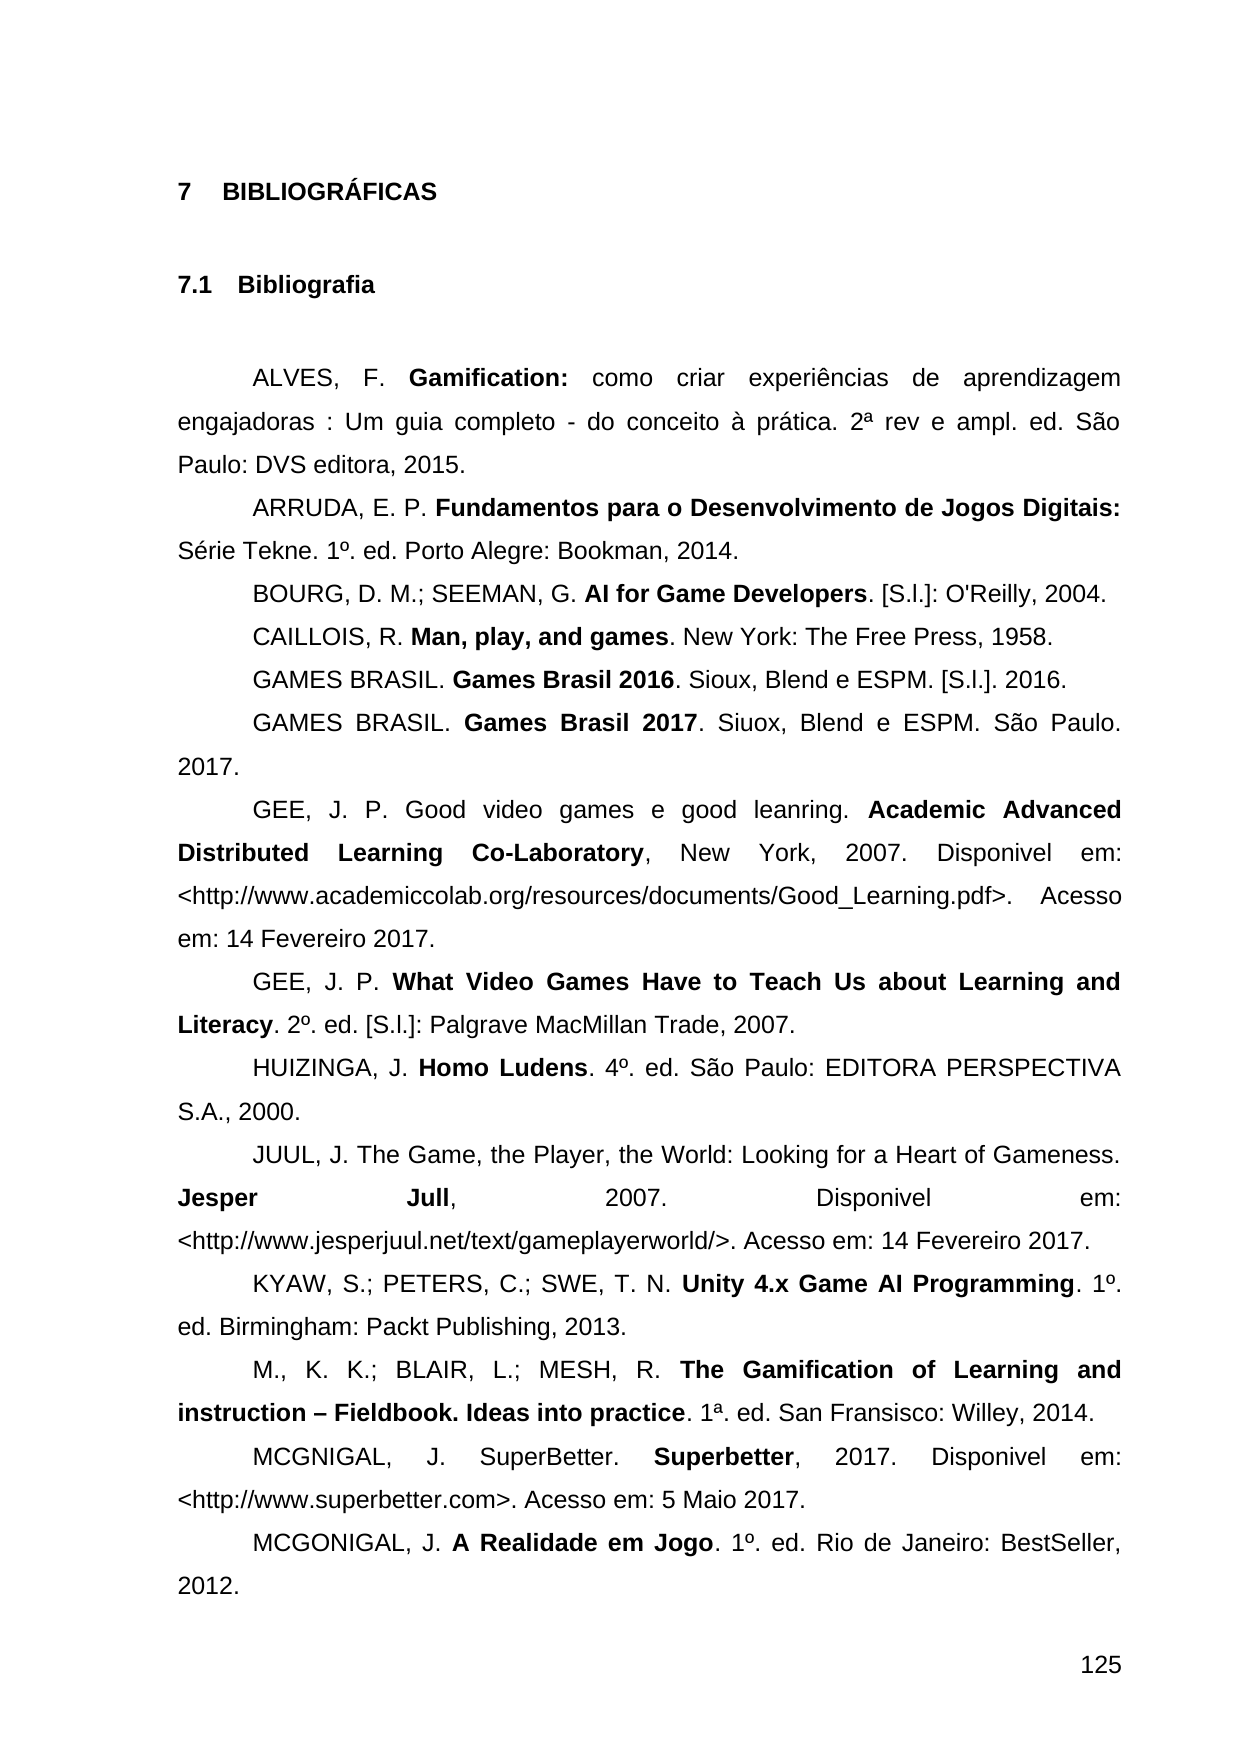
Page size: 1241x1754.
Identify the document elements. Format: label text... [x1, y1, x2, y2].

subtitle Bibliográficas [177, 177, 1122, 206]
